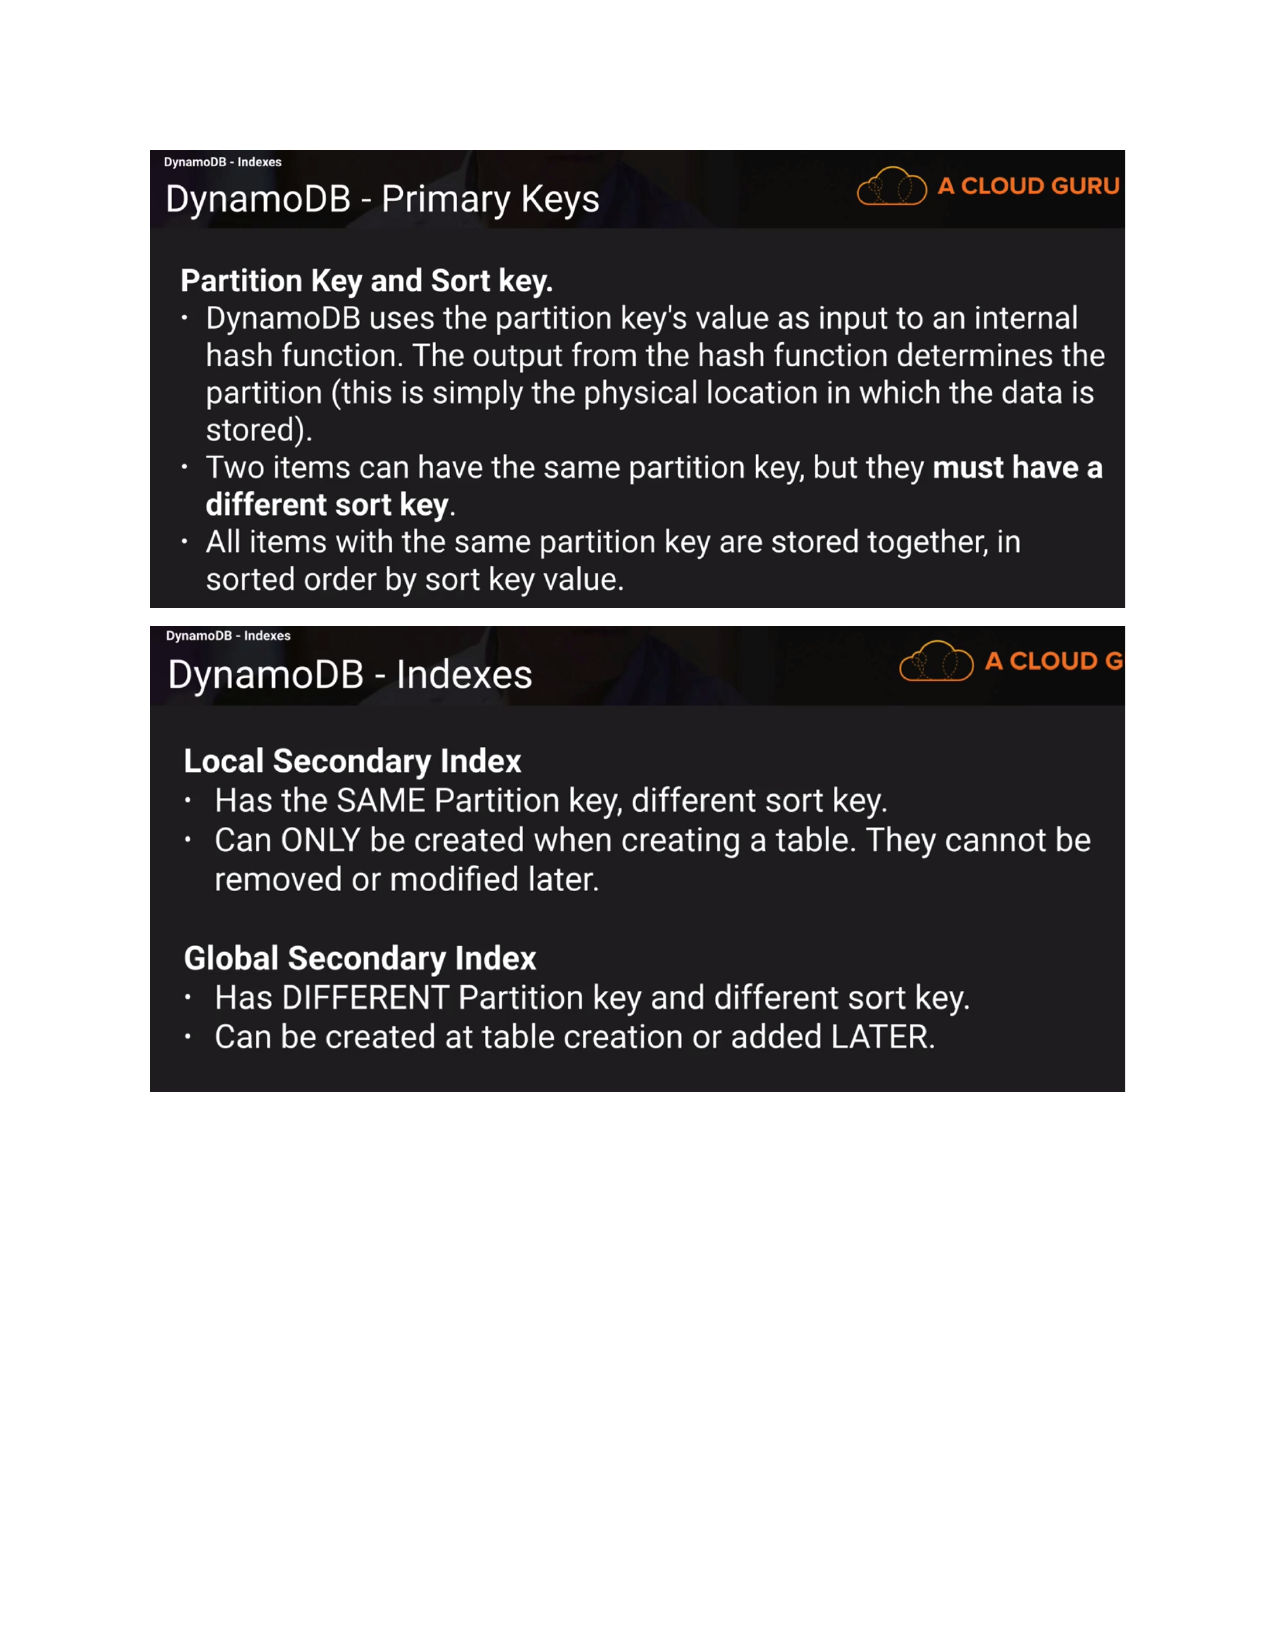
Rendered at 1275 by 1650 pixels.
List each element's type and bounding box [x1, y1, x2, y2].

picture [150, 150, 1125, 608]
picture [150, 626, 1125, 1092]
